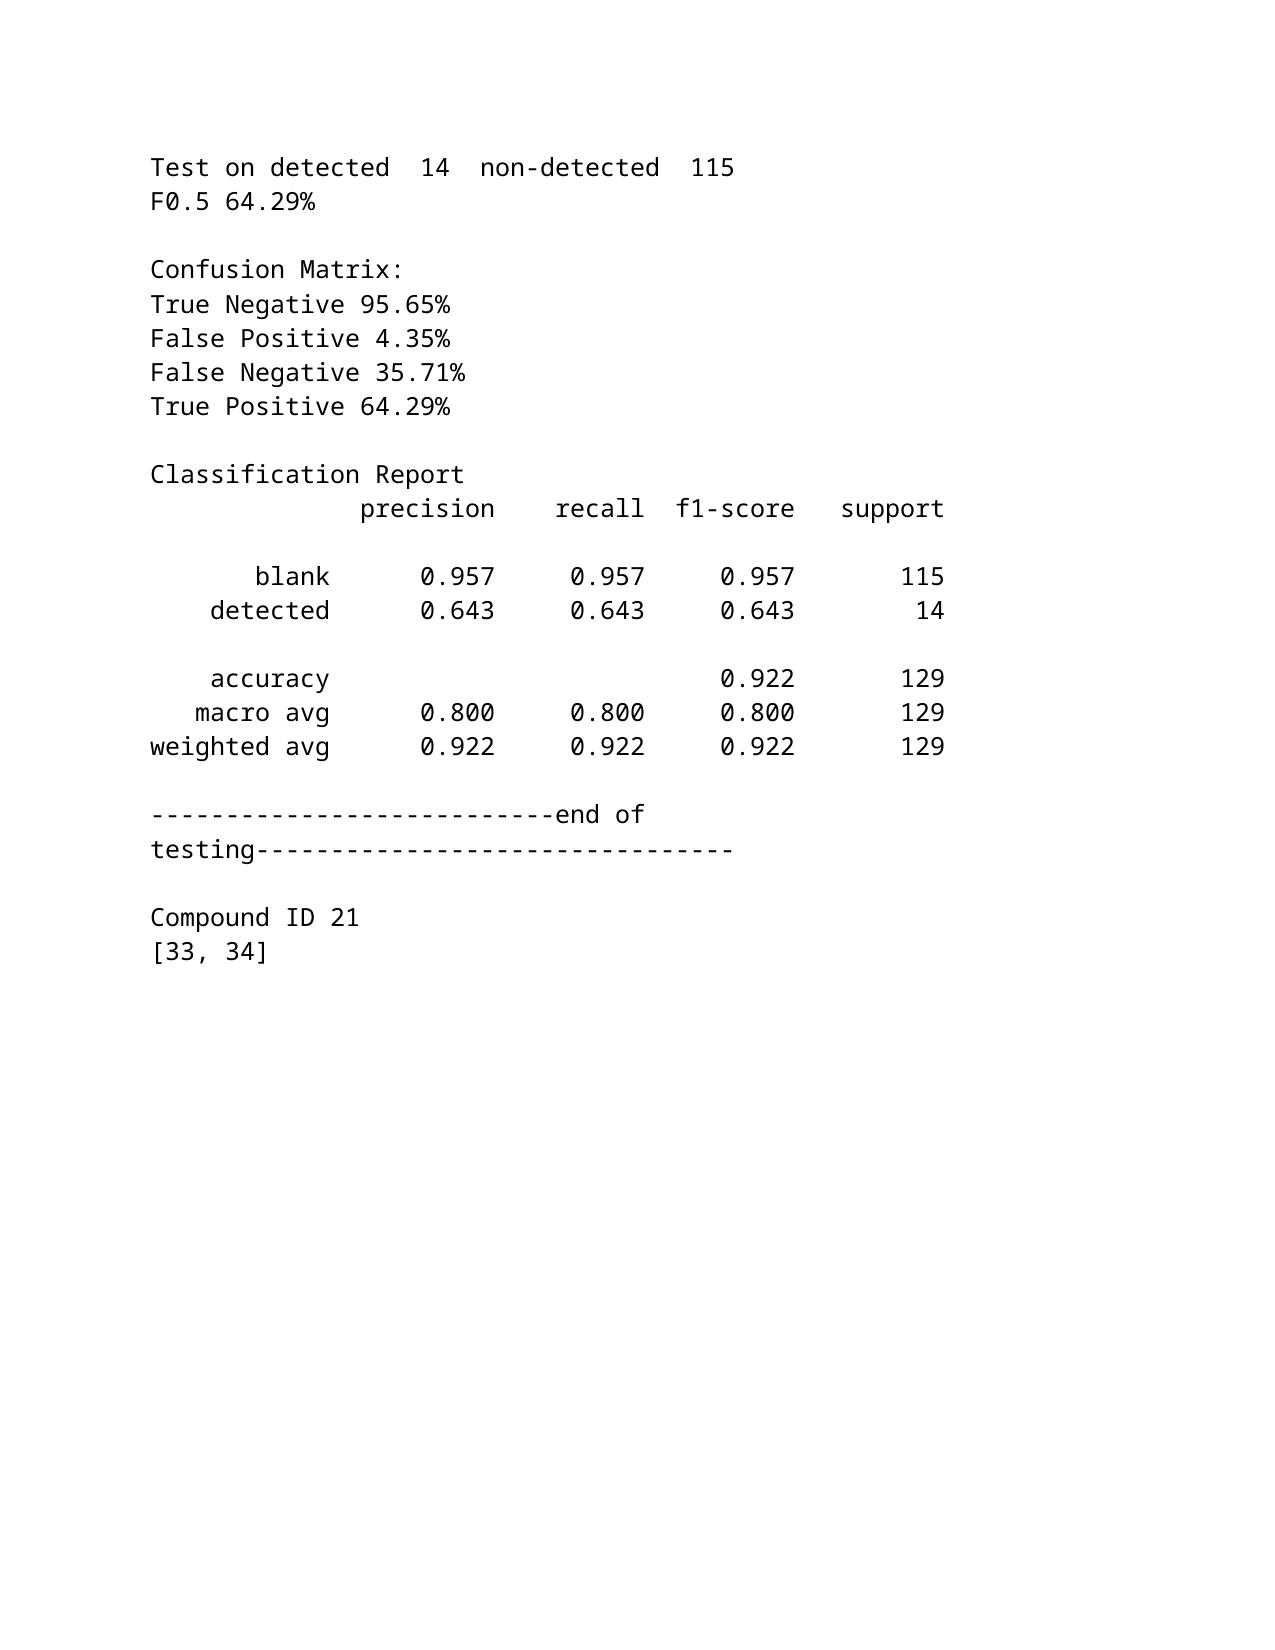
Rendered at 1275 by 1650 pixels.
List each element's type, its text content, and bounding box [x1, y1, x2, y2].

text Test on detected 14 non-detected 115 F0.5 64.29% Confusion Matrix: True Negative 95.65% False Positive 4.35% False Negative 35.71% True Positive 64.29% Classification Report precision recall f1-score support blank 0.957 0.957 0.957 115 detected 0.643 0.643 0.643 14 accuracy 0.922 129 macro avg 0.800 0.800 0.800 129 weighted avg 0.922 0.922 0.922 129 ---------------------------end of testing-------------------------------- Compound ID 21 [33, 34] [150, 150, 1125, 1002]
